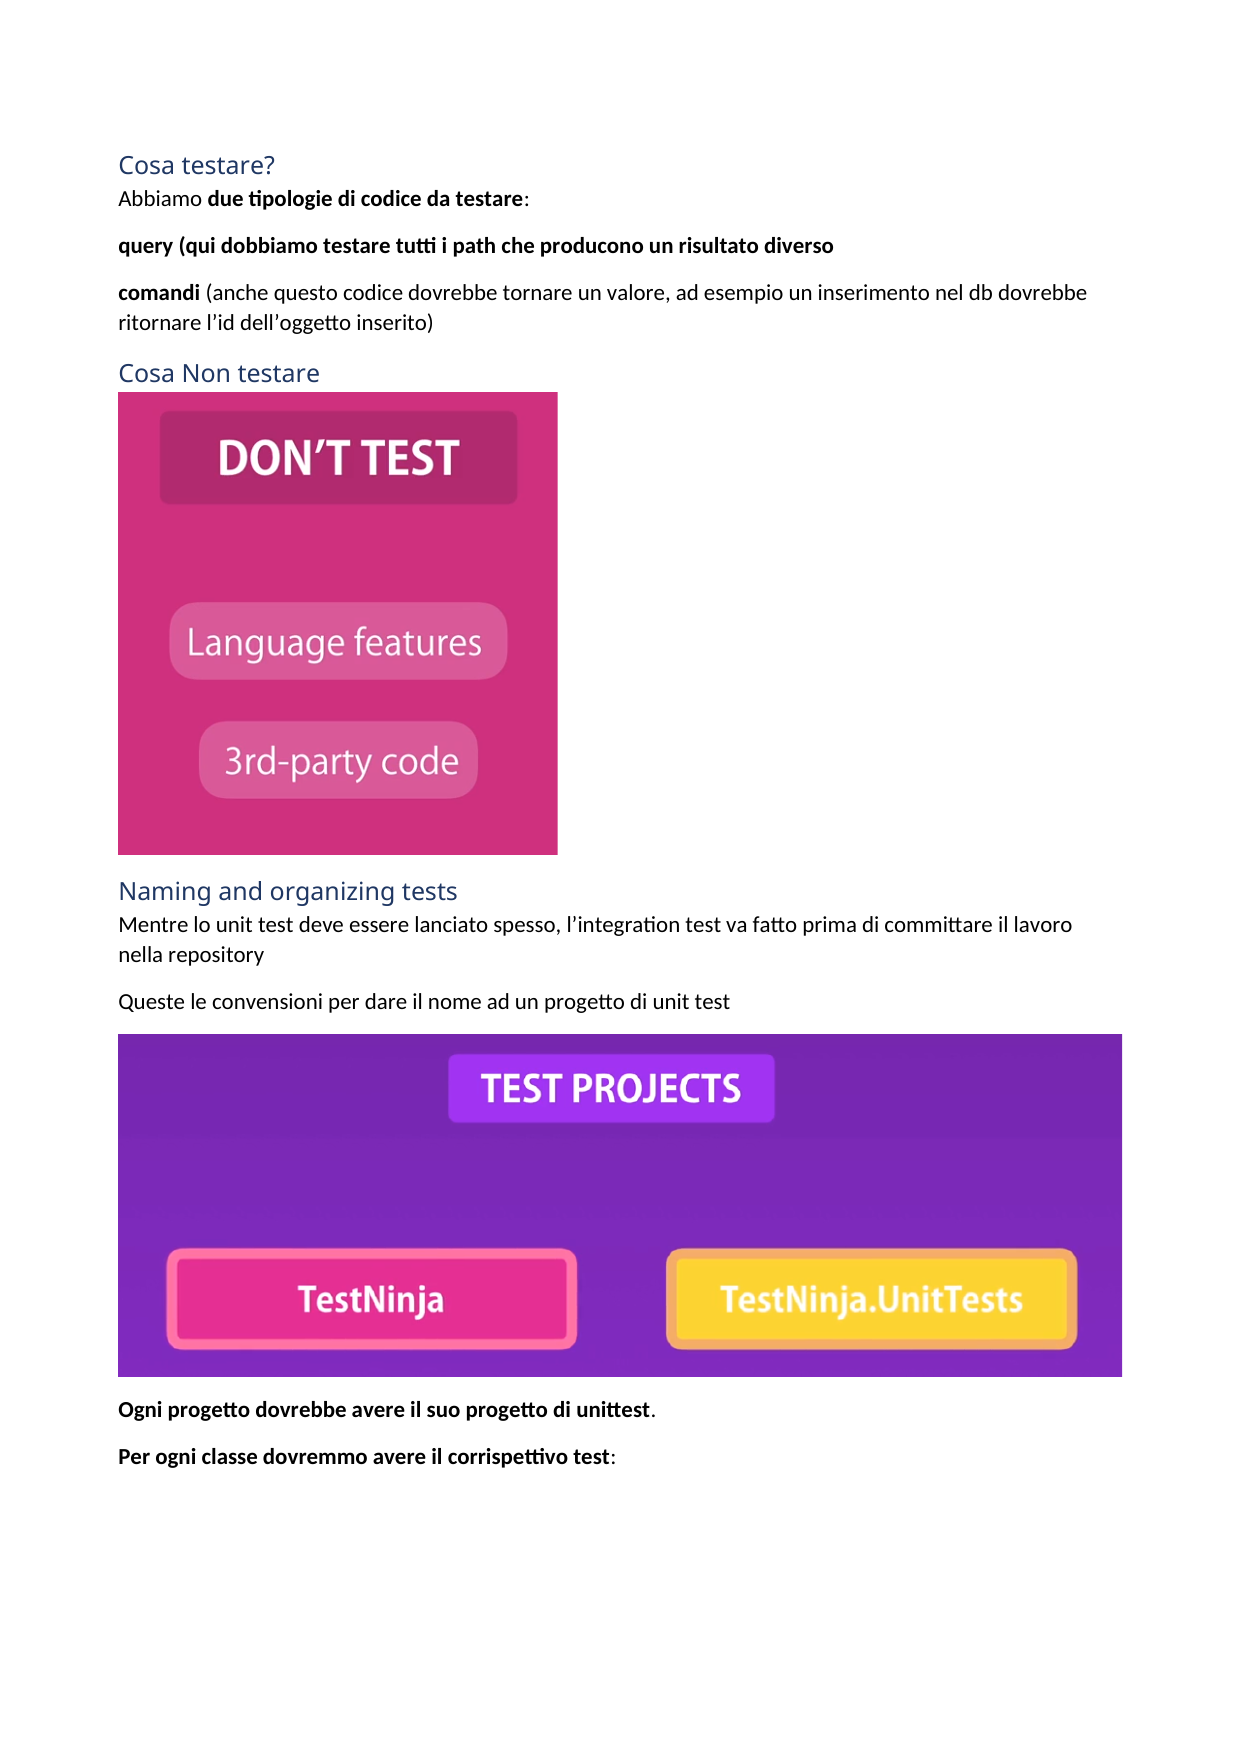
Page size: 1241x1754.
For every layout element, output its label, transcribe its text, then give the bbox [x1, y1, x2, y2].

subtitle Cosa testare? [118, 148, 1122, 182]
text Ogni progetto dovrebbe avere il suo progetto di unittest. [118, 1395, 1122, 1423]
text Mentre lo unit test deve essere lanciato spesso, l’integration test va fatto prima di committare il lavoro nella repository [118, 910, 1122, 968]
text Queste le convensioni per dare il nome ad un progetto di unit test [118, 987, 1122, 1015]
picture [118, 1034, 1123, 1377]
text Per ogni classe dovremmo avere il corrispettivo test: [118, 1442, 1122, 1470]
subtitle Cosa Non testare [118, 355, 1122, 389]
text query (qui dobbiamo testare tutti i path che producono un risultato diverso [118, 231, 1122, 259]
text comandi (anche questo codice dovrebbe tornare un valore, ad esempio un inserimento nel db dovrebbe ritornare l’id dell’oggetto inserito) [118, 278, 1122, 336]
subtitle Naming and organizing tests [118, 873, 1122, 907]
text Abbiamo due tipologie di codice da testare: [118, 184, 1122, 212]
picture [118, 392, 558, 855]
